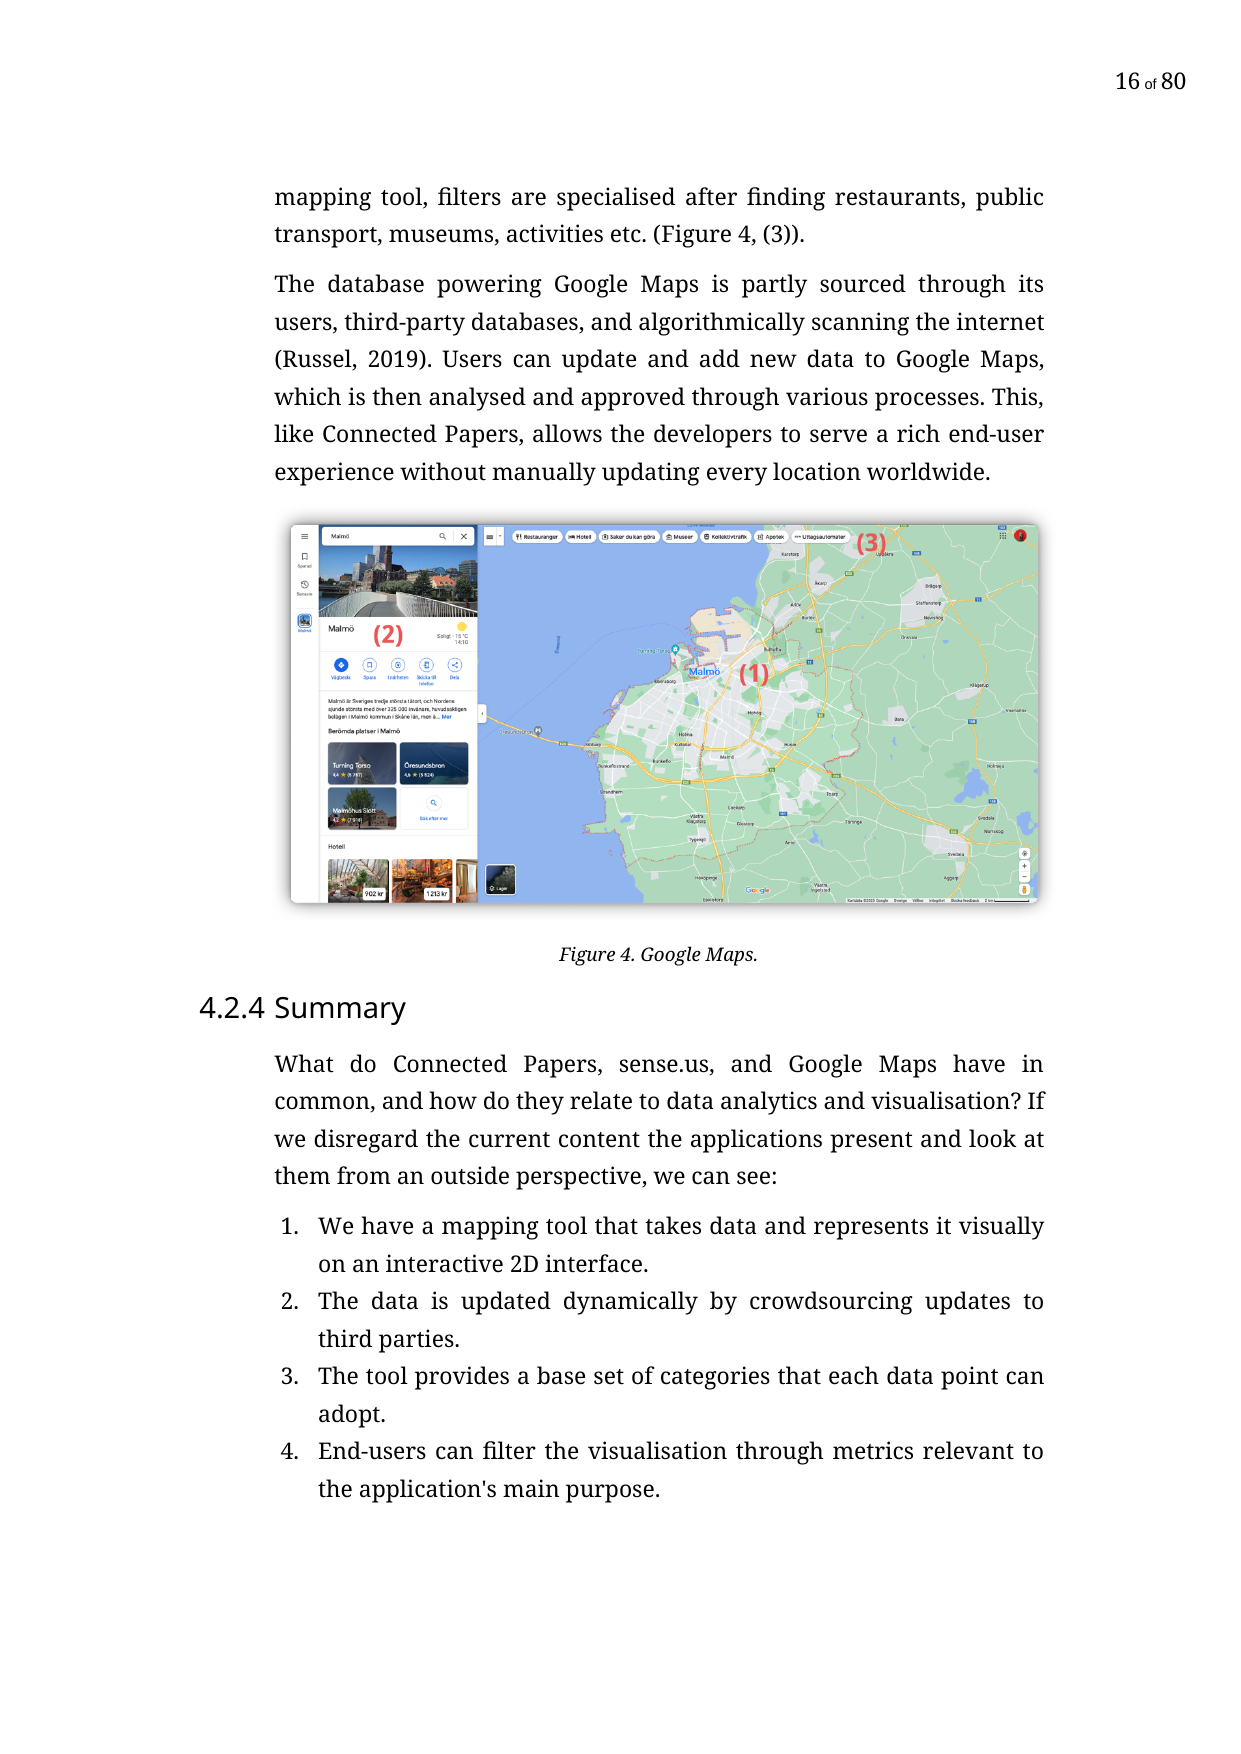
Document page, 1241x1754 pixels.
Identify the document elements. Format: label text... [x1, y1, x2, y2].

text What do Connected Papers, sense.us, and Google Maps have in common, and how do they relate to data analytics and visualisation? If we disregard the current content the applications present and look at them from an outside perspective, we can see: [274, 1048, 1045, 1191]
text Figure 4. Google Maps. [274, 941, 1045, 967]
list The tool provides a base set of categories that each data point can adopt. [280, 1360, 1045, 1429]
subtitle Summary [199, 987, 1045, 1027]
text The database powering Google Maps is partly sourced through its users, third-party databases, and algorithmically scanning the internet (Russel, 2019). Users can update and add new data to Google Maps, which is then analysed and approved through various processes. This, like Connected Papers, allows the developers to serve a rich end-user experience without manually updating every location worldwide. [274, 268, 1045, 487]
list The data is updated dynamically by crowdsourcing updates to third parties. [280, 1285, 1045, 1354]
list We have a mapping tool that takes data and represents it visually on an interactive 2D interface. [280, 1210, 1045, 1279]
list End-users can filter the visualisation through metrics relevant to the application's main purpose. [280, 1435, 1045, 1504]
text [274, 181, 1045, 249]
picture [284, 518, 1044, 909]
